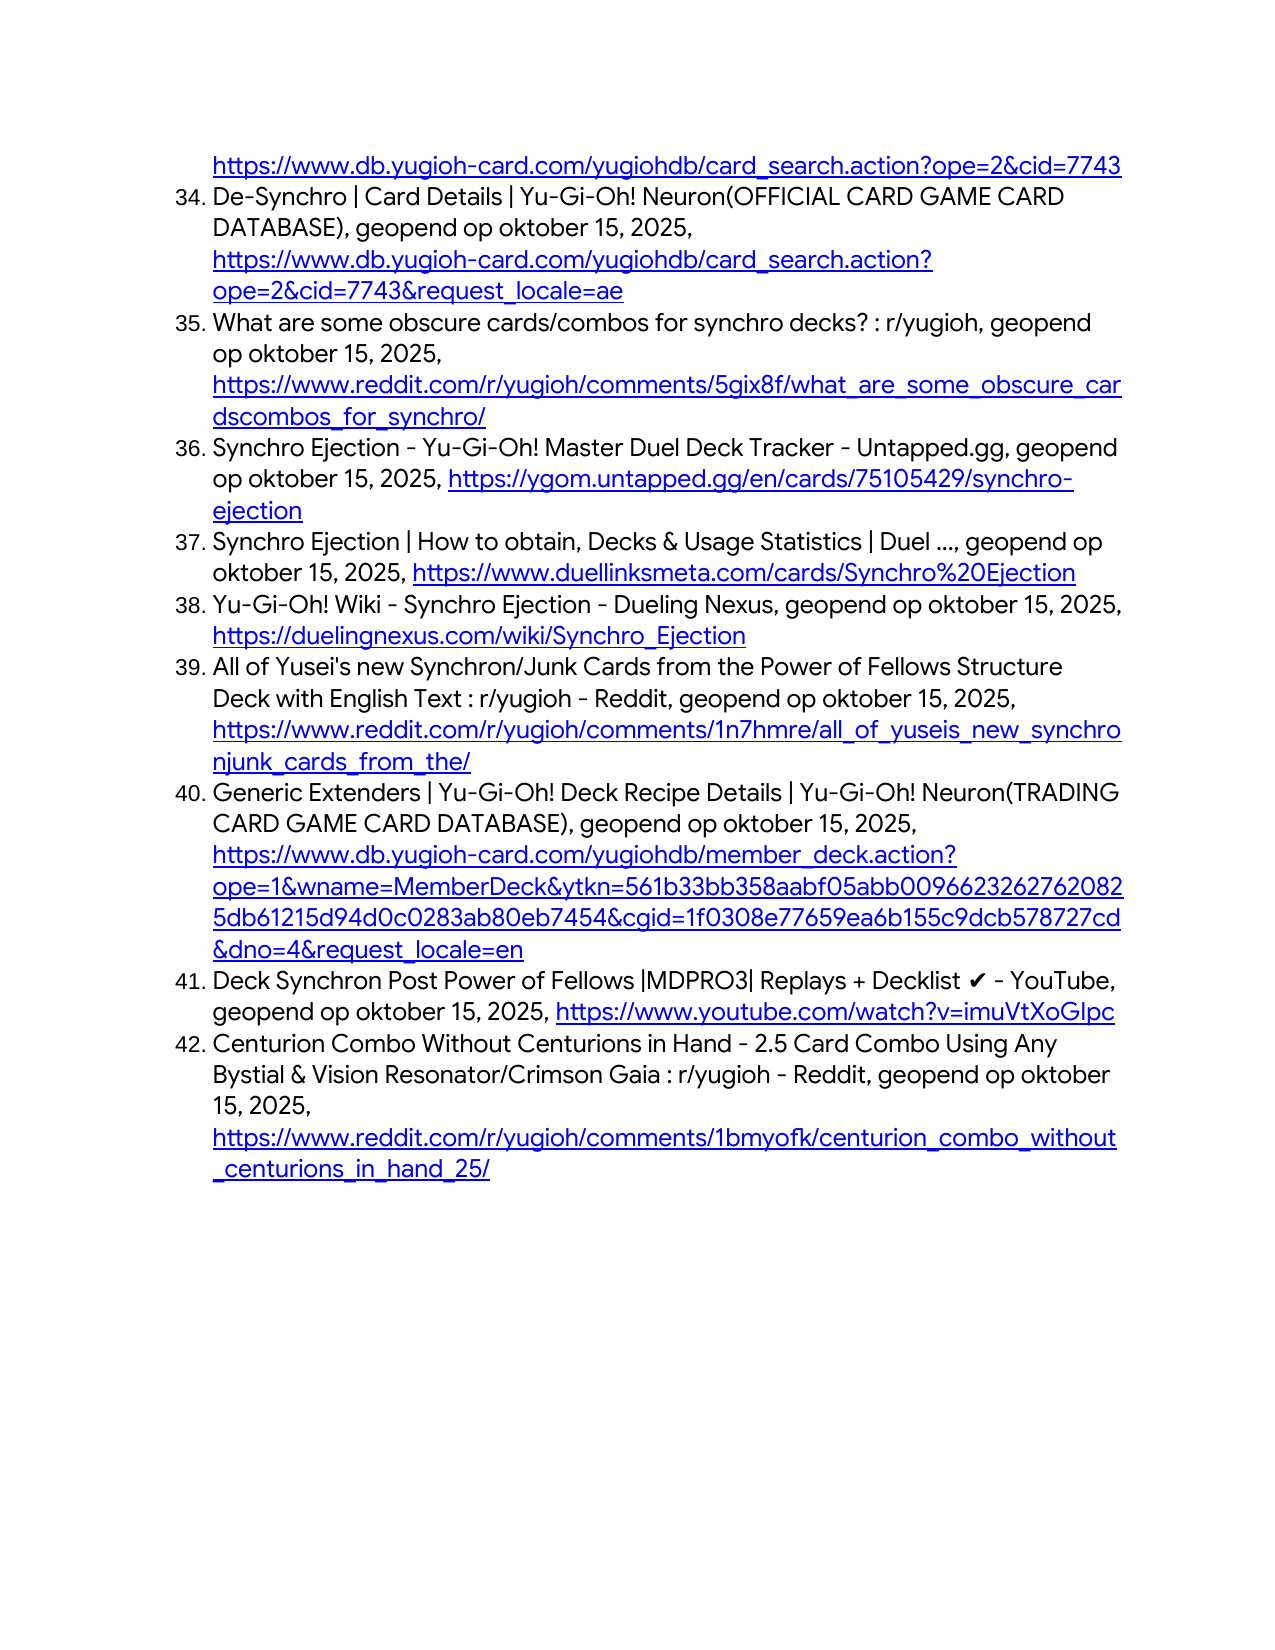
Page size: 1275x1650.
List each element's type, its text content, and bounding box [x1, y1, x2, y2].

list Generic Extenders | Yu-Gi-Oh! Deck Recipe Details | Yu-Gi-Oh! Neuron(TRADING CARD GAME CARD DATABASE), geopend op oktober 15, 2025, https://www.db.yugioh-card.com/yugiohdb/member_deck.action?ope=1&wname=MemberDeck&ytkn=561b33bb358aabf05abb00966232627620825db61215d94d0c0283ab80eb7454&cgid=1f0308e77659ea6b155c9dcb578727cd&dno=4&request_locale=en [175, 777, 1125, 965]
list All of Yusei's new Synchron/Junk Cards from the Power of Fellows Structure Deck with English Text : r/yugioh - Reddit, geopend op oktober 15, 2025, https://www.reddit.com/r/yugioh/comments/1n7hmre/all_of_yuseis_new_synchronjunk_cards_from_the/ [175, 652, 1125, 777]
list Synchro Ejection | How to obtain, Decks & Usage Statistics | Duel ..., geopend op oktober 15, 2025, https://www.duellinksmeta.com/cards/Synchro%20Ejection [175, 526, 1125, 589]
list What are some obscure cards/combos for synchro decks? : r/yugioh, geopend op oktober 15, 2025, https://www.reddit.com/r/yugioh/comments/5gix8f/what_are_some_obscure_cardscombos_for_synchro/ [175, 307, 1125, 432]
list Synchro Ejection - Yu-Gi-Oh! Master Duel Deck Tracker - Untapped.gg, geopend op oktober 15, 2025, https://ygom.untapped.gg/en/cards/75105429/synchro-ejection [175, 432, 1125, 526]
list Yu-Gi-Oh! Wiki - Synchro Ejection - Dueling Nexus, geopend op oktober 15, 2025, https://duelingnexus.com/wiki/Synchro_Ejection [175, 589, 1125, 652]
list De-Synchro | Card Details | Yu-Gi-Oh! Neuron(OFFICIAL CARD GAME CARD DATABASE), geopend op oktober 15, 2025, https://www.db.yugioh-card.com/yugiohdb/card_search.action?ope=2&cid=7743&request_locale=ae [175, 181, 1125, 307]
list Deck Synchron Post Power of Fellows |MDPRO3| Replays + Decklist ✔️ - YouTube, geopend op oktober 15, 2025, https://www.youtube.com/watch?v=imuVtXoGIpc [175, 965, 1125, 1028]
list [175, 150, 1125, 181]
list Centurion Combo Without Centurions in Hand - 2.5 Card Combo Using Any Bystial & Vision Resonator/Crimson Gaia : r/yugioh - Reddit, geopend op oktober 15, 2025, https://www.reddit.com/r/yugioh/comments/1bmyofk/centurion_combo_without_centurions_in_hand_25/ [175, 1028, 1125, 1185]
